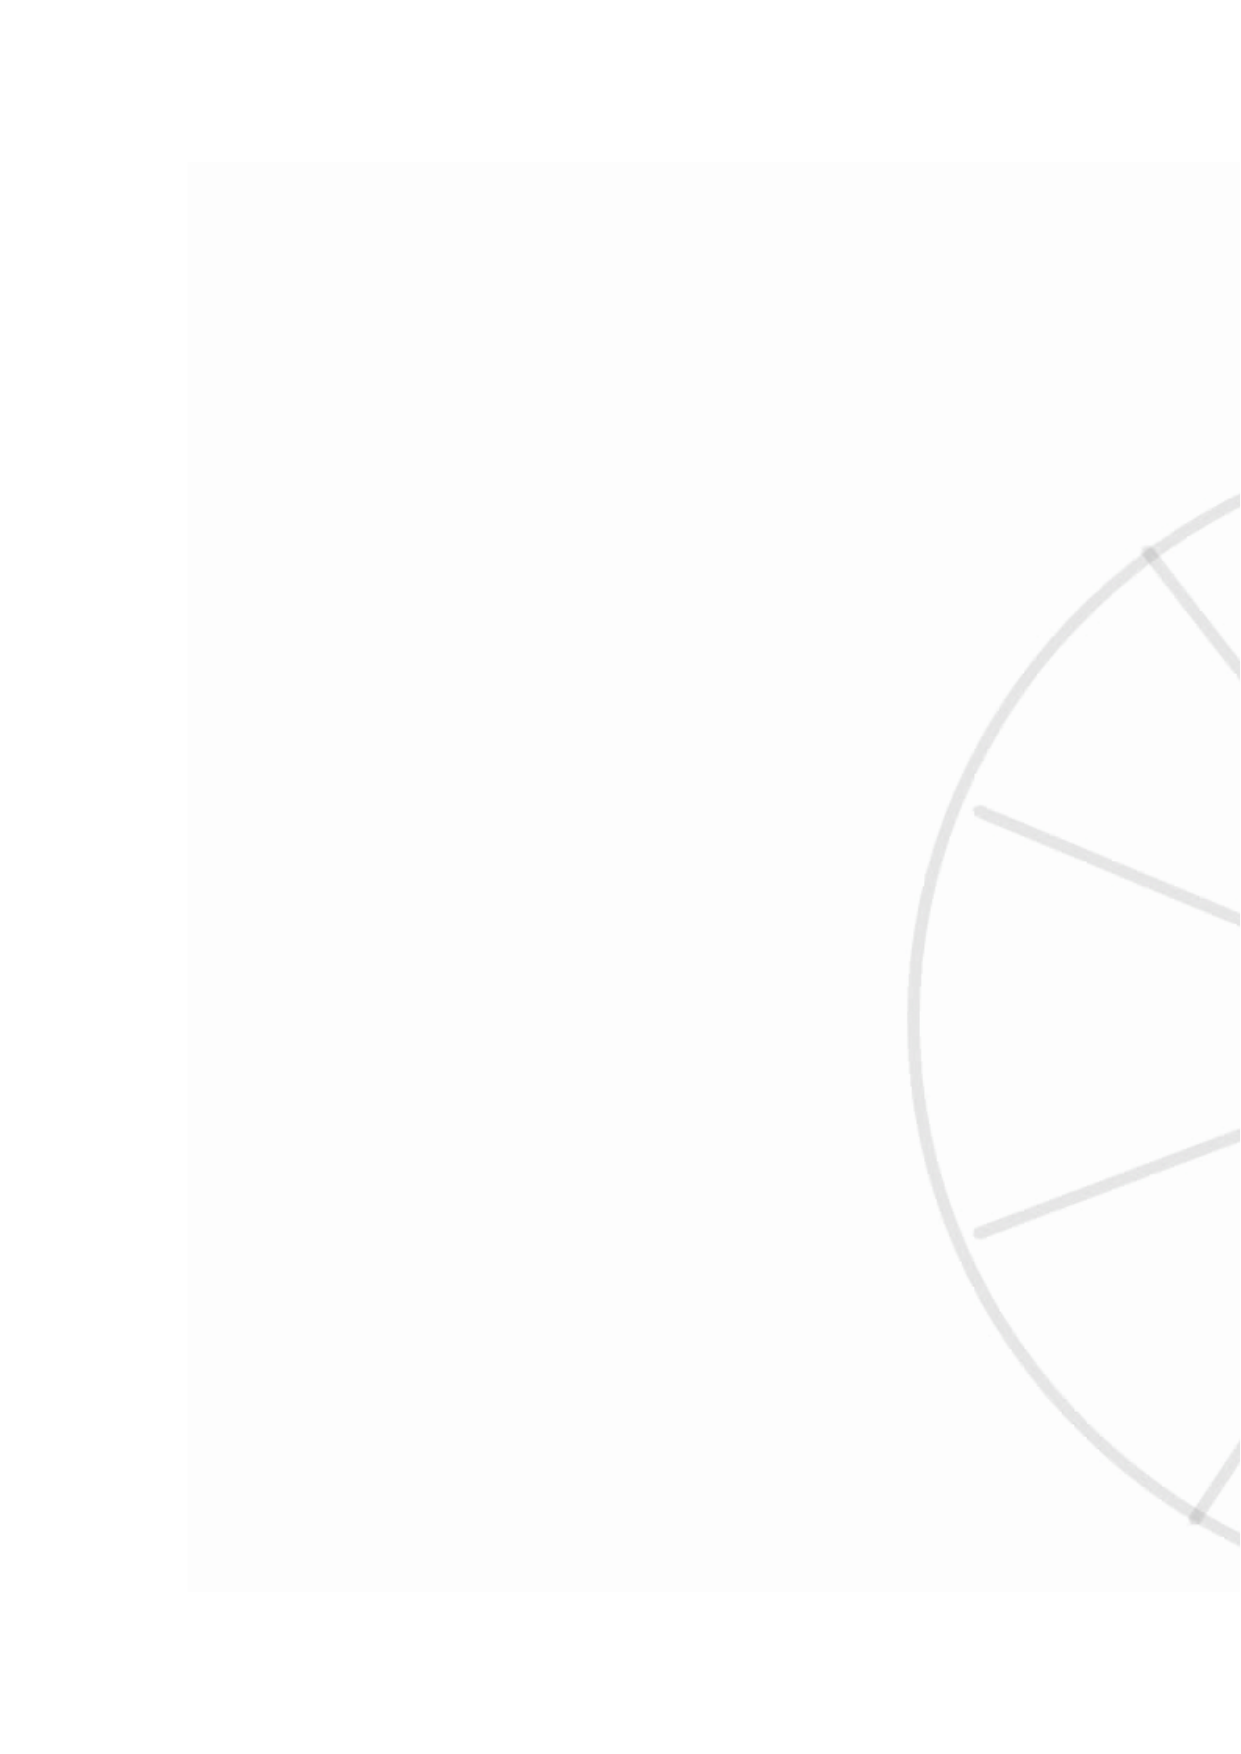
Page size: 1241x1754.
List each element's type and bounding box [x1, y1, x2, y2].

picture [187, 162, 1241, 1592]
